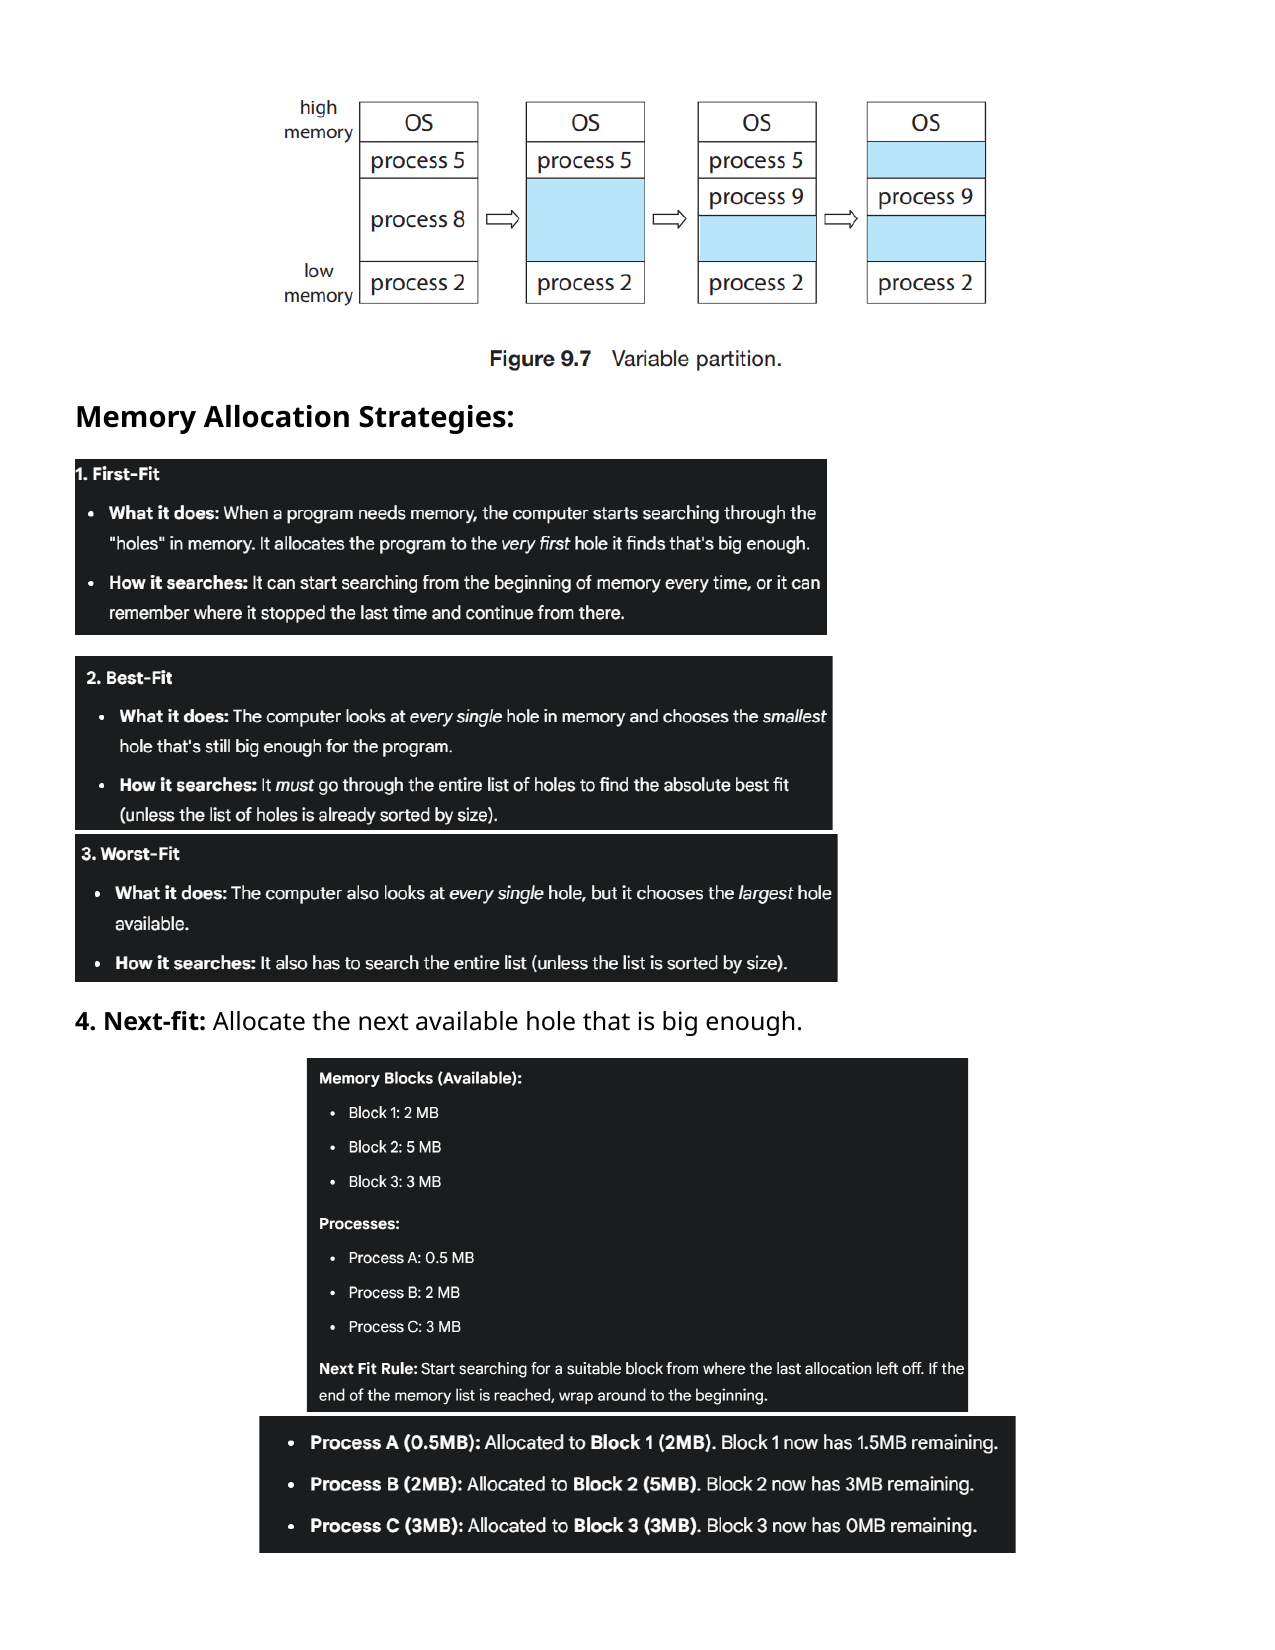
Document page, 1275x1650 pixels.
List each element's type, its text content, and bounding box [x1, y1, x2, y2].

picture [75, 834, 838, 982]
picture [75, 656, 833, 830]
picture [282, 75, 993, 375]
text 4. Next-fit: Allocate the next available hole that is big enough. [75, 1003, 1200, 1037]
text Memory Allocation Strategies: [75, 397, 1200, 436]
picture [259, 1416, 1016, 1553]
picture [306, 1058, 969, 1412]
picture [75, 459, 827, 635]
